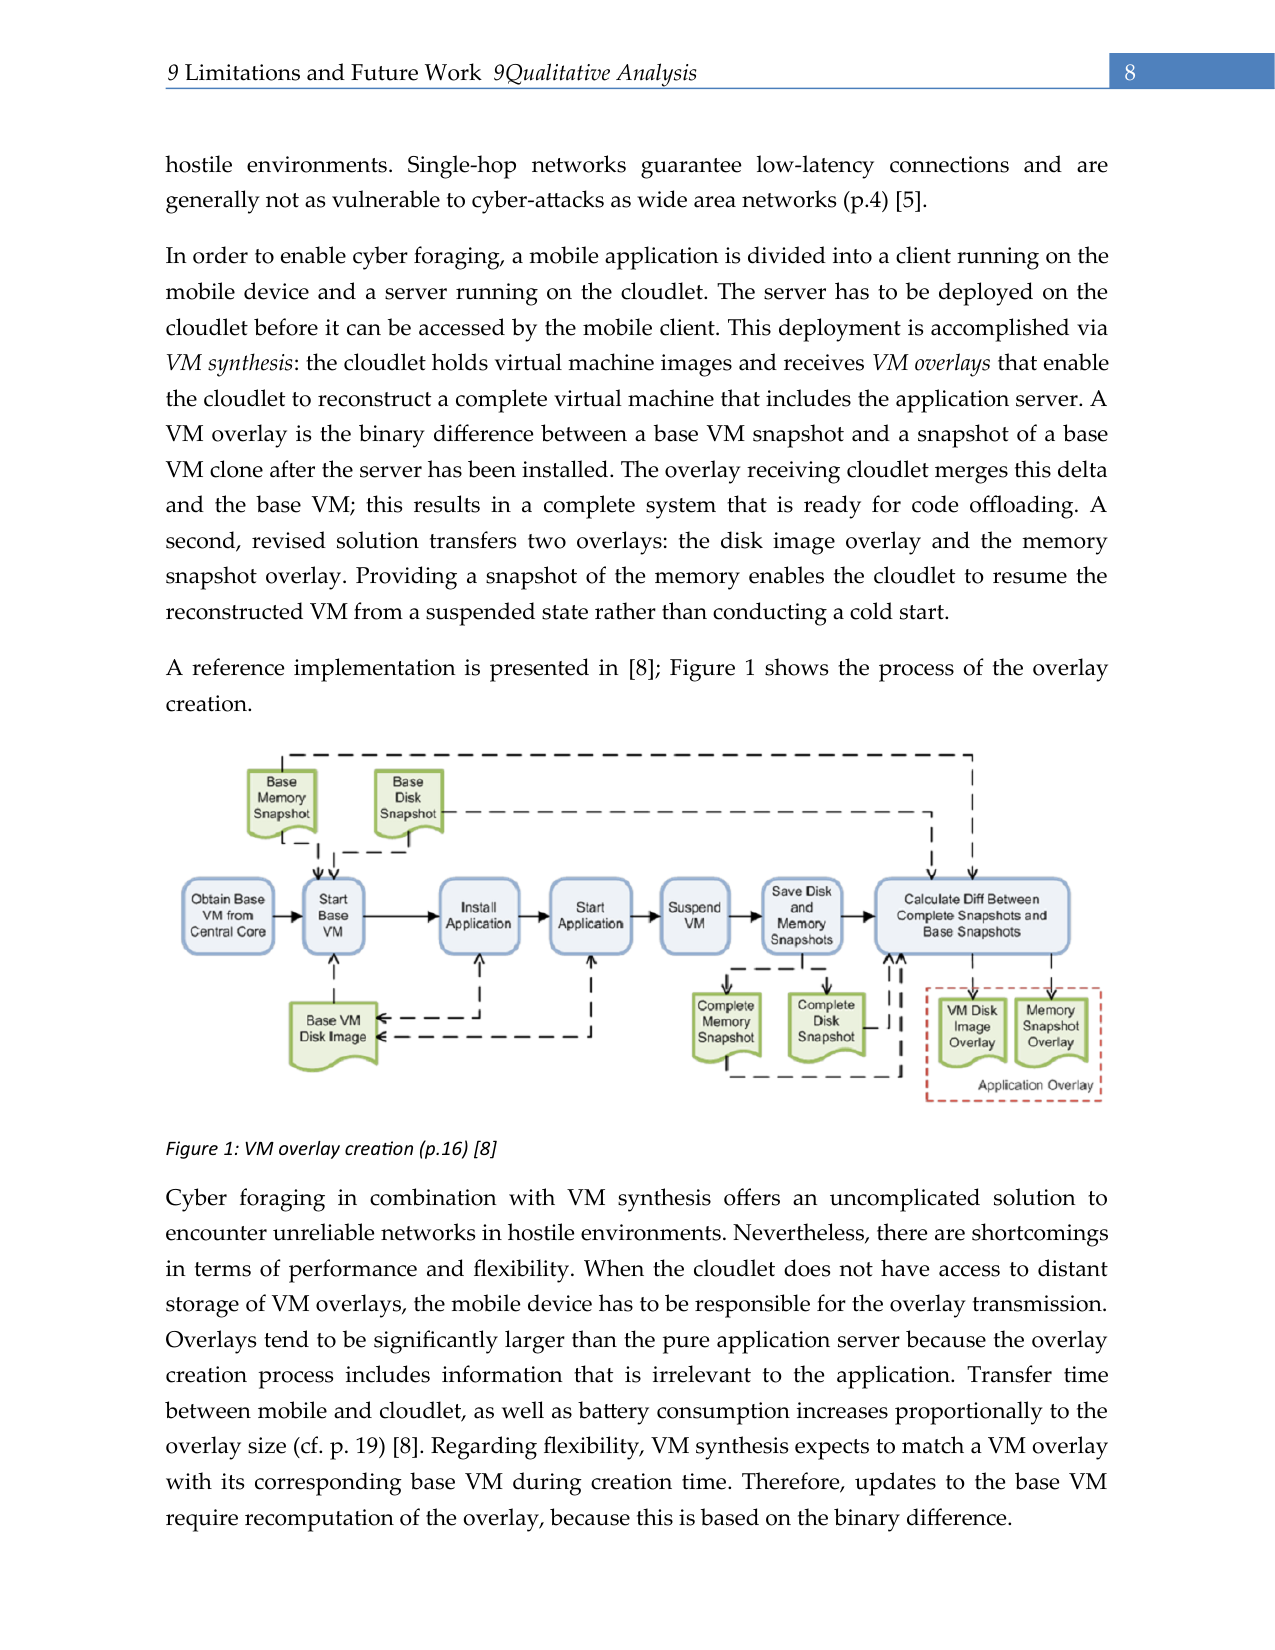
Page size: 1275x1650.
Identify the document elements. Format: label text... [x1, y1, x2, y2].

text A reference implementation is presented in ; Figure 1 shows the process of the overlay creation. [165, 651, 1109, 718]
picture [165, 743, 1109, 1110]
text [165, 148, 1109, 214]
text Cyber foraging in combination with VM synthesis offers an uncomplicated solution to encounter unreliable networks in hostile environments. Nevertheless, there are shortcomings in terms of performance and flexibility. When the cloudlet does not have access to distant storage of VM overlays, the mobile device has to be responsible for the overlay transmission. Overlays tend to be significantly larger than the pure application server because the overlay creation process includes information that is irrelevant to the application. Transfer time between mobile and cloudlet, as well as battery consumption increases proportionally to the overlay size (cf. p. 19). Regarding flexibility, VM synthesis expects to match a VM overlay with its corresponding base VM during creation time. Therefore, updates to the base VM require recomputation of the overlay, because this is based on the binary difference. [165, 1181, 1109, 1532]
text Figure 1: VM overlay creation (p.16) [165, 1135, 1109, 1160]
text In order to enable cyber foraging, a mobile application is divided into a client running on the mobile device and a server running on the cloudlet. The server has to be deployed on the cloudlet before it can be accessed by the mobile client. This deployment is accomplished via VM synthesis: the cloudlet holds virtual machine images and receives VM overlays that enable the cloudlet to reconstruct a complete virtual machine that includes the application server. A VM overlay is the binary difference between a base VM snapshot and a snapshot of a base VM clone after the server has been installed. The overlay receiving cloudlet merges this delta and the base VM; this results in a complete system that is ready for code offloading. A second, revised solution transfers two overlays: the disk image overlay and the memory snapshot overlay. Providing a snapshot of the memory enables the cloudlet to resume the reconstructed VM from a suspended state rather than conducting a cold start. [165, 239, 1109, 626]
